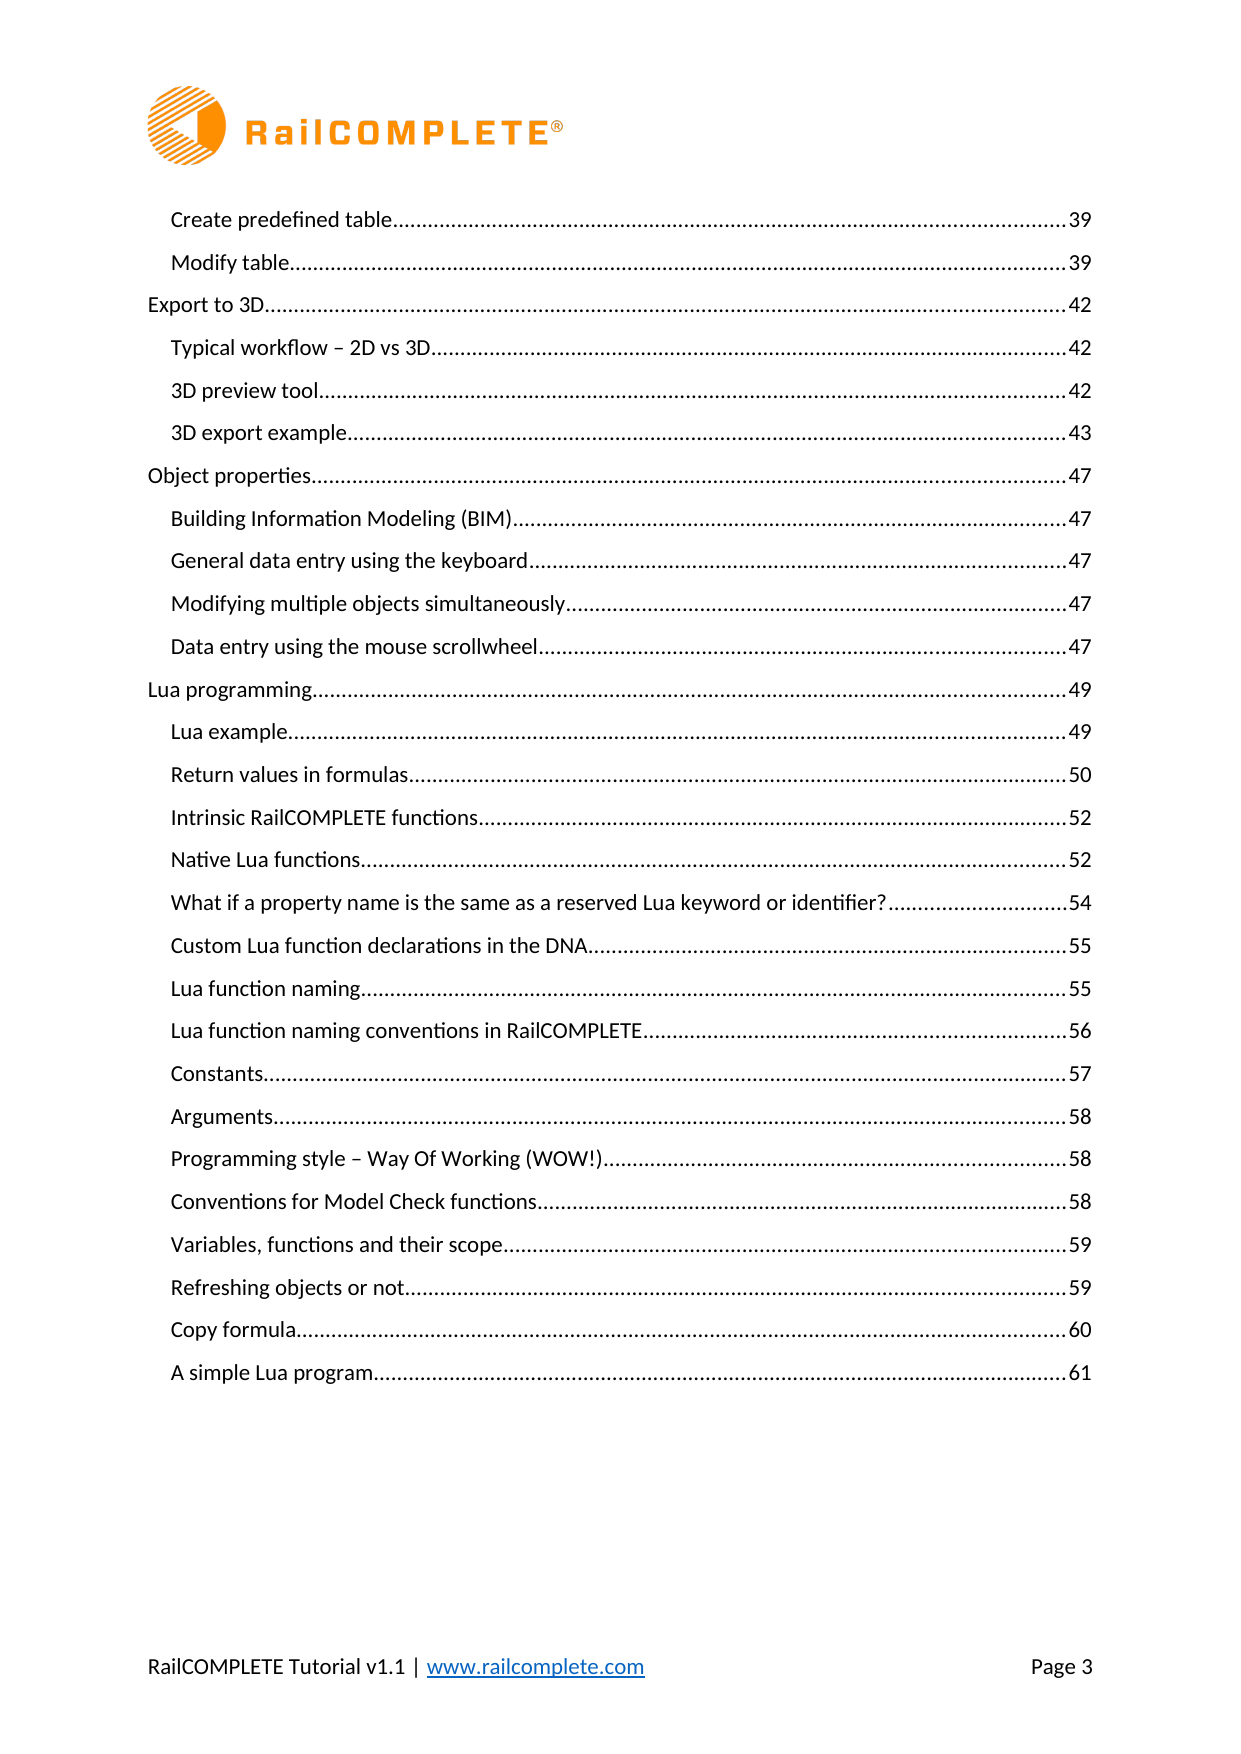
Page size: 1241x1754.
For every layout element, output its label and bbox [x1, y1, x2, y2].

picture [147, 86, 573, 165]
